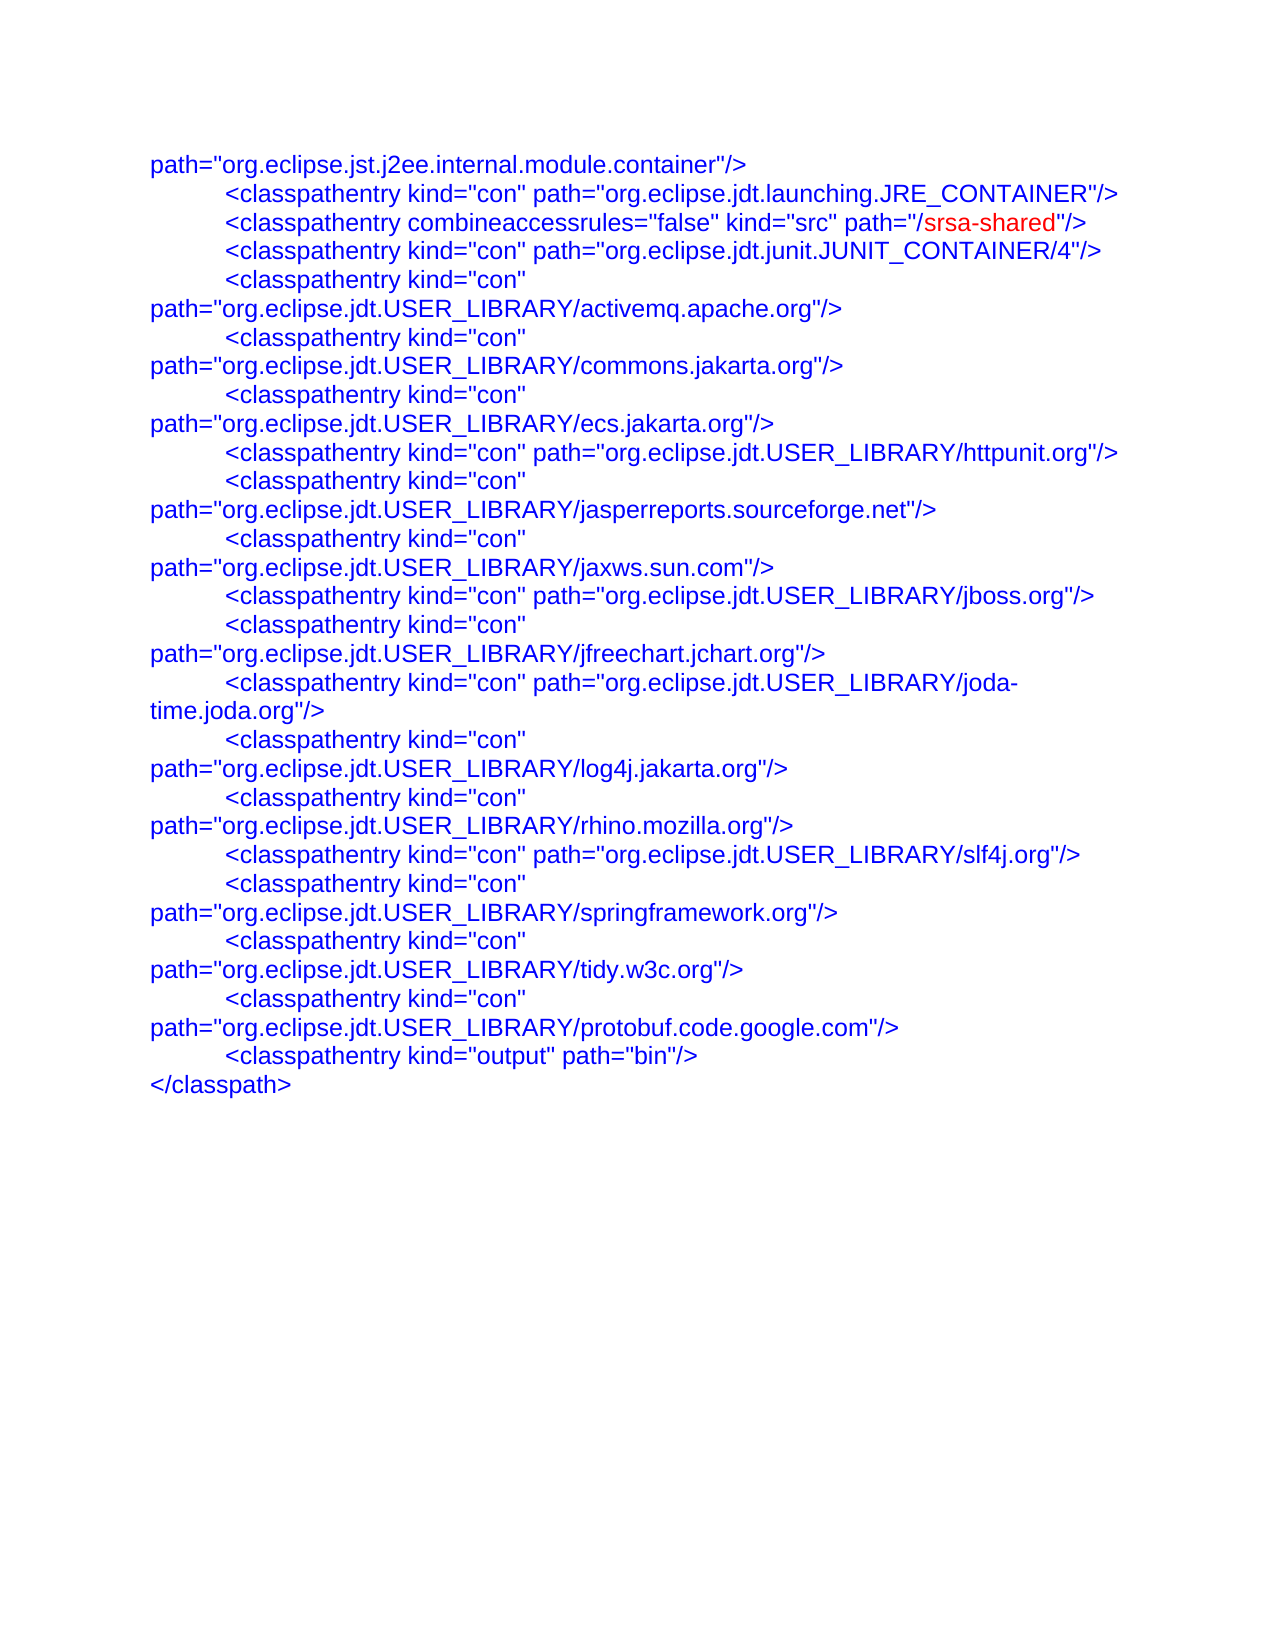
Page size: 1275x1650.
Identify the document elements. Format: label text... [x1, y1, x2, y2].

text <classpathentry kind="con" path="org.eclipse.jdt.USER_LIBRARY/httpunit.org"/> [150, 437, 1125, 466]
text <classpathentry kind="con" path="org.eclipse.jdt.junit.JUNIT_CONTAINER/4"/> [150, 236, 1125, 265]
text <classpathentry kind="con" path="org.eclipse.jdt.USER_LIBRARY/joda-time.joda.org"/> [150, 667, 1125, 725]
text <classpathentry combineaccessrules="false" kind="src" path="/srsa-shared"/> [150, 207, 1125, 236]
text <classpathentry kind="con" path="org.eclipse.jdt.USER_LIBRARY/slf4j.org"/> [150, 840, 1125, 869]
text <classpathentry kind="con" path="org.eclipse.jdt.USER_LIBRARY/log4j.jakarta.org"/> [150, 725, 1125, 782]
text <classpathentry kind="con" path="org.eclipse.jdt.USER_LIBRARY/jaxws.sun.com"/> [150, 524, 1125, 581]
text <classpathentry kind="con" path="org.eclipse.jdt.USER_LIBRARY/activemq.apache.org"/> [150, 265, 1125, 322]
text <classpathentry kind="con" path="org.eclipse.jdt.launching.JRE_CONTAINER"/> [150, 179, 1125, 207]
text <classpathentry kind="con" path="org.eclipse.jdt.USER_LIBRARY/rhino.mozilla.org"/> [150, 782, 1125, 840]
text <classpathentry kind="con" path="org.eclipse.jdt.USER_LIBRARY/protobuf.code.google.com"/> [150, 984, 1125, 1041]
text <classpathentry kind="con" path="org.eclipse.jdt.USER_LIBRARY/jasperreports.sourceforge.net"/> [150, 466, 1125, 524]
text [150, 150, 1125, 179]
text <classpathentry kind="con" path="org.eclipse.jdt.USER_LIBRARY/tidy.w3c.org"/> [150, 926, 1125, 984]
text <classpathentry kind="con" path="org.eclipse.jdt.USER_LIBRARY/springframework.org"/> [150, 869, 1125, 926]
text <classpathentry kind="con" path="org.eclipse.jdt.USER_LIBRARY/jboss.org"/> [150, 581, 1125, 610]
text <classpathentry kind="con" path="org.eclipse.jdt.USER_LIBRARY/commons.jakarta.org"/> [150, 322, 1125, 380]
text <classpathentry kind="output" path="bin"/> [150, 1041, 1125, 1070]
text <classpathentry kind="con" path="org.eclipse.jdt.USER_LIBRARY/ecs.jakarta.org"/> [150, 380, 1125, 437]
text <classpathentry kind="con" path="org.eclipse.jdt.USER_LIBRARY/jfreechart.jchart.org"/> [150, 610, 1125, 667]
text </classpath> [150, 1070, 1125, 1099]
